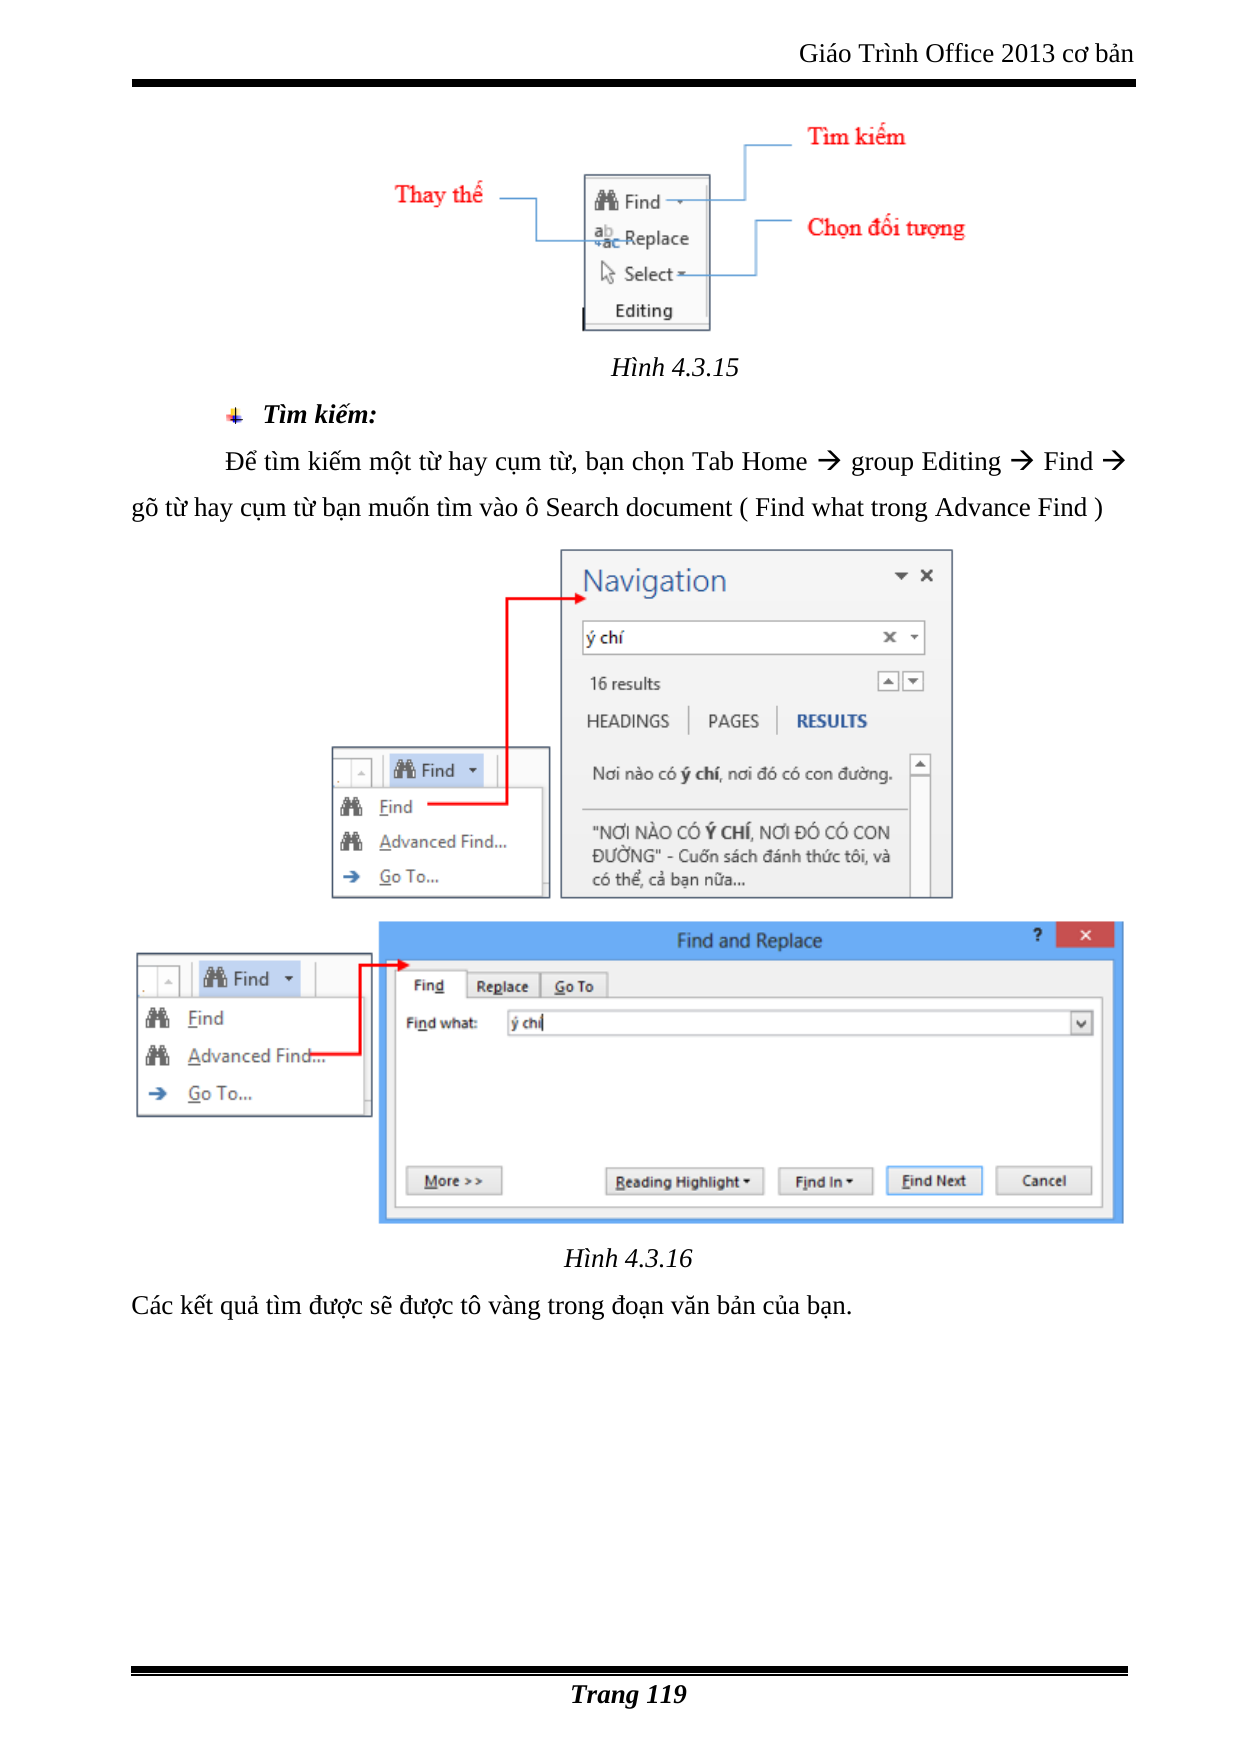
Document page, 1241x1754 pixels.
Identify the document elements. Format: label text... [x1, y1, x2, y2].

text Hình 4.3.16 [131, 1243, 1128, 1274]
picture [303, 538, 956, 903]
text Hình 4.3.15 [131, 351, 1128, 382]
picture [132, 917, 1127, 1227]
picture [226, 406, 243, 424]
text Để tìm kiếm một từ hay cụm từ, bạn chọn Tab Home group Editing Find gõ từ hay cụm từ bạn muốn tìm vào ô Search document ( Find what trong Advance Find ) [131, 445, 1128, 523]
picture [381, 118, 972, 336]
text Các kết quả tìm được sẽ được tô vàng trong đoạn văn bản của bạn. [131, 1289, 1128, 1320]
list Tìm kiếm: [225, 398, 1128, 429]
